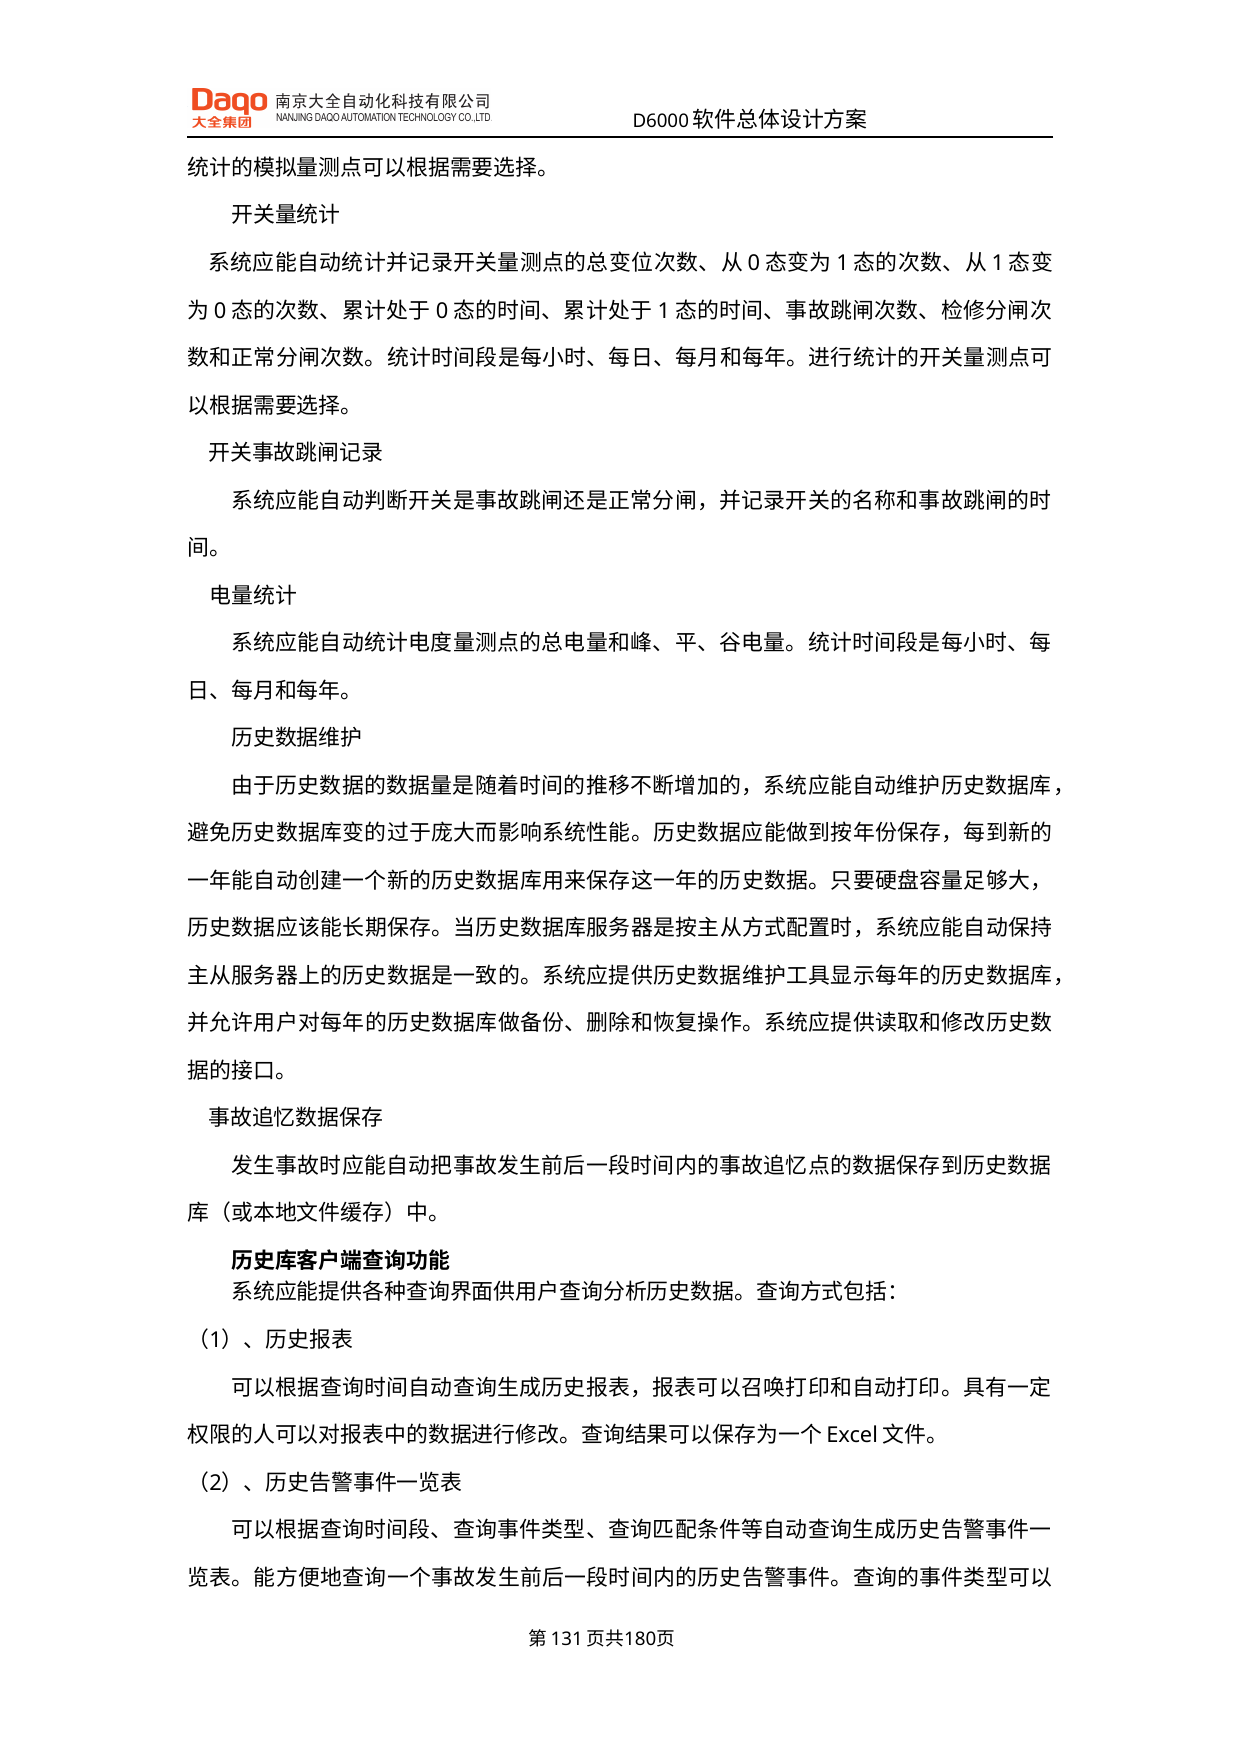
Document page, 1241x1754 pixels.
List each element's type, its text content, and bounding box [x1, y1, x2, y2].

text 历史库客户端查询功能 [187, 1243, 1053, 1274]
text 由于历史数据的数据量是随着时间的推移不断增加的，系统应能自动维护历史数据库，避免历史数据库变的过于庞大而影响系统性能。历史数据应能做到按年份保存，每到新的一年能自动创建一个新的历史数据库用来保存这一年的历史数据。只要硬盘容量足够大，历史数据应该能长期保存。当历史数据库服务器是按主从方式配置时，系统应能自动保持主从服务器上的历史数据是一致的。系统应提供历史数据维护工具显示每年的历史数据库，并允许用户对每年的历史数据库做备份、删除和恢复操作。系统应提供读取和修改历史数据的接口。 [187, 768, 1053, 1084]
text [187, 1512, 1053, 1591]
text 事故追忆数据保存 [187, 1100, 1053, 1132]
text 发生事故时应能自动把事故发生前后一段时间内的事故追忆点的数据保存到历史数据库（或本地文件缓存）中。 [187, 1148, 1053, 1227]
text 系统应能提供各种查询界面供用户查询分析历史数据。查询方式包括： [187, 1274, 1053, 1306]
text 开关事故跳闸记录 [187, 435, 1053, 467]
text 电量统计 [187, 578, 1053, 609]
text （1）、历史报表 [187, 1322, 1053, 1354]
text 系统应能自动统计并记录开关量测点的总变位次数、从0态变为1态的次数、从1态变为0态的次数、累计处于0态的时间、累计处于1态的时间、事故跳闸次数、检修分闸次数和正常分闸次数。统计时间段是每小时、每日、每月和每年。进行统计的开关量测点可以根据需要选择。 [187, 245, 1053, 419]
text （2）、历史告警事件一览表 [187, 1464, 1053, 1496]
text 历史数据维护 [187, 720, 1053, 752]
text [187, 150, 1053, 182]
text 开关量统计 [187, 197, 1053, 229]
text 可以根据查询时间自动查询生成历史报表，报表可以召唤打印和自动打印。具有一定权限的人可以对报表中的数据进行修改。查询结果可以保存为一个Excel文件。 [187, 1369, 1053, 1449]
text 系统应能自动统计电度量测点的总电量和峰、平、谷电量。统计时间段是每小时、每日、每月和每年。 [187, 625, 1053, 704]
text 系统应能自动判断开关是事故跳闸还是正常分闸，并记录开关的名称和事故跳闸的时间。 [187, 483, 1053, 562]
picture [187, 88, 492, 128]
